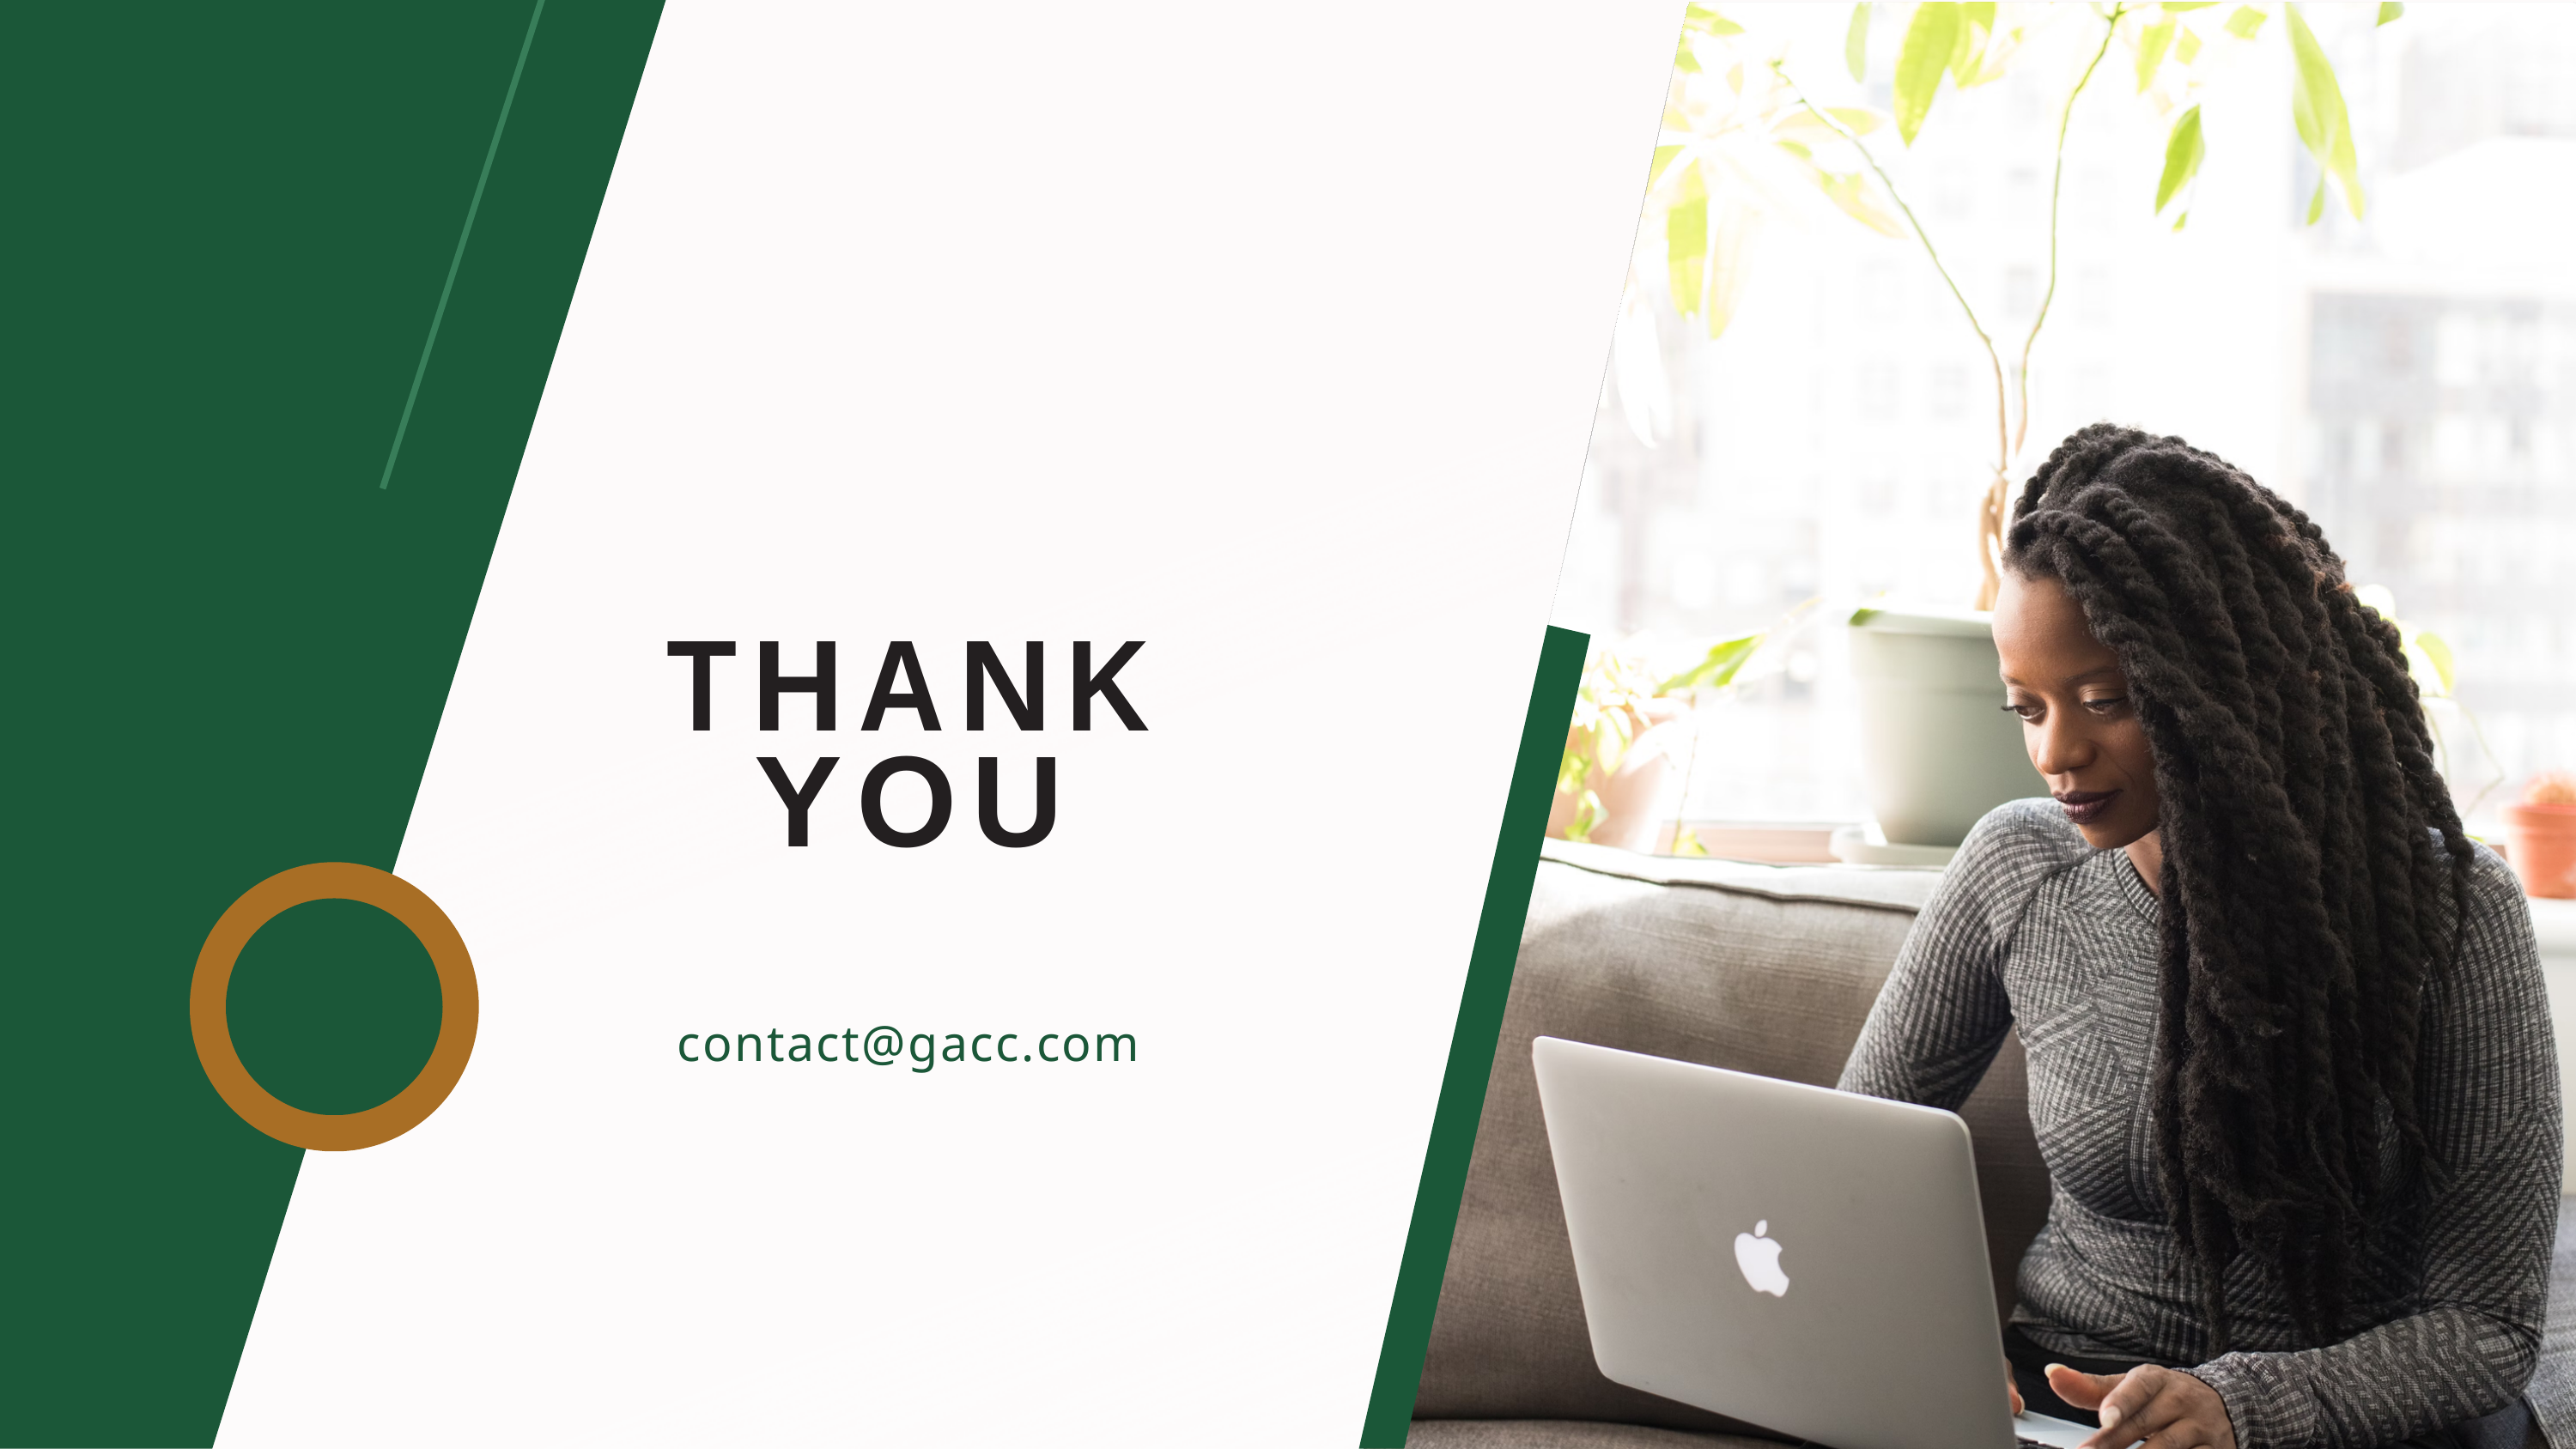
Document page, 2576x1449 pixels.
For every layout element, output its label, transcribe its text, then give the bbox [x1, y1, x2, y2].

text THANK YOU [514, 635, 1303, 874]
picture [213, 0, 2576, 1449]
text contact@gacc.com [514, 1009, 1303, 1076]
